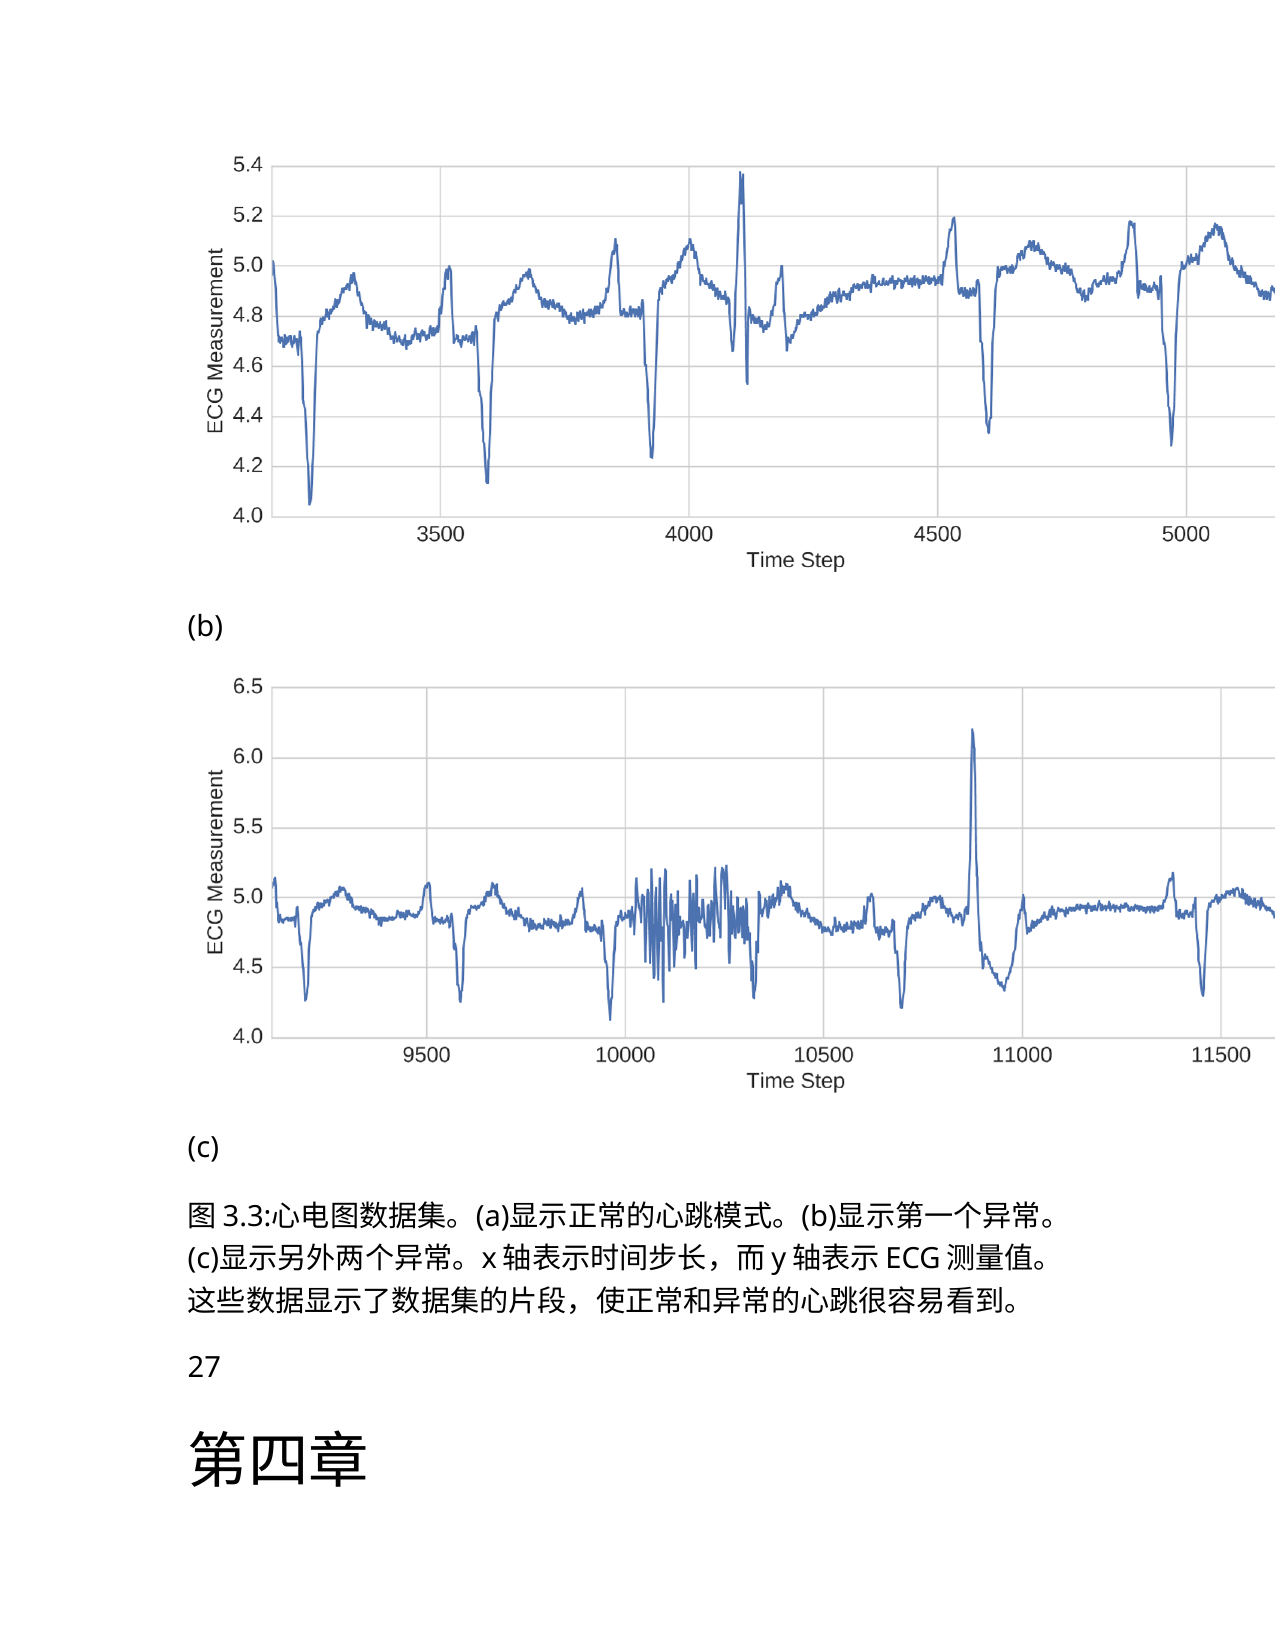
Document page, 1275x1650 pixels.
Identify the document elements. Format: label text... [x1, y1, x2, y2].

text (c) [187, 1126, 1087, 1166]
text (b) [187, 605, 1087, 644]
picture [187, 671, 1275, 1100]
picture [187, 150, 1275, 579]
text 27 [187, 1346, 1087, 1386]
text 第四章 [187, 1412, 1087, 1500]
text 图3.3:心电图数据集。(a)显示正常的心跳模式。(b)显示第一个异常。(c)显示另外两个异常。x轴表示时间步长，而y轴表示ECG测量值。这些数据显示了数据集的片段，使正常和异常的心跳很容易看到。 [187, 1192, 1087, 1319]
